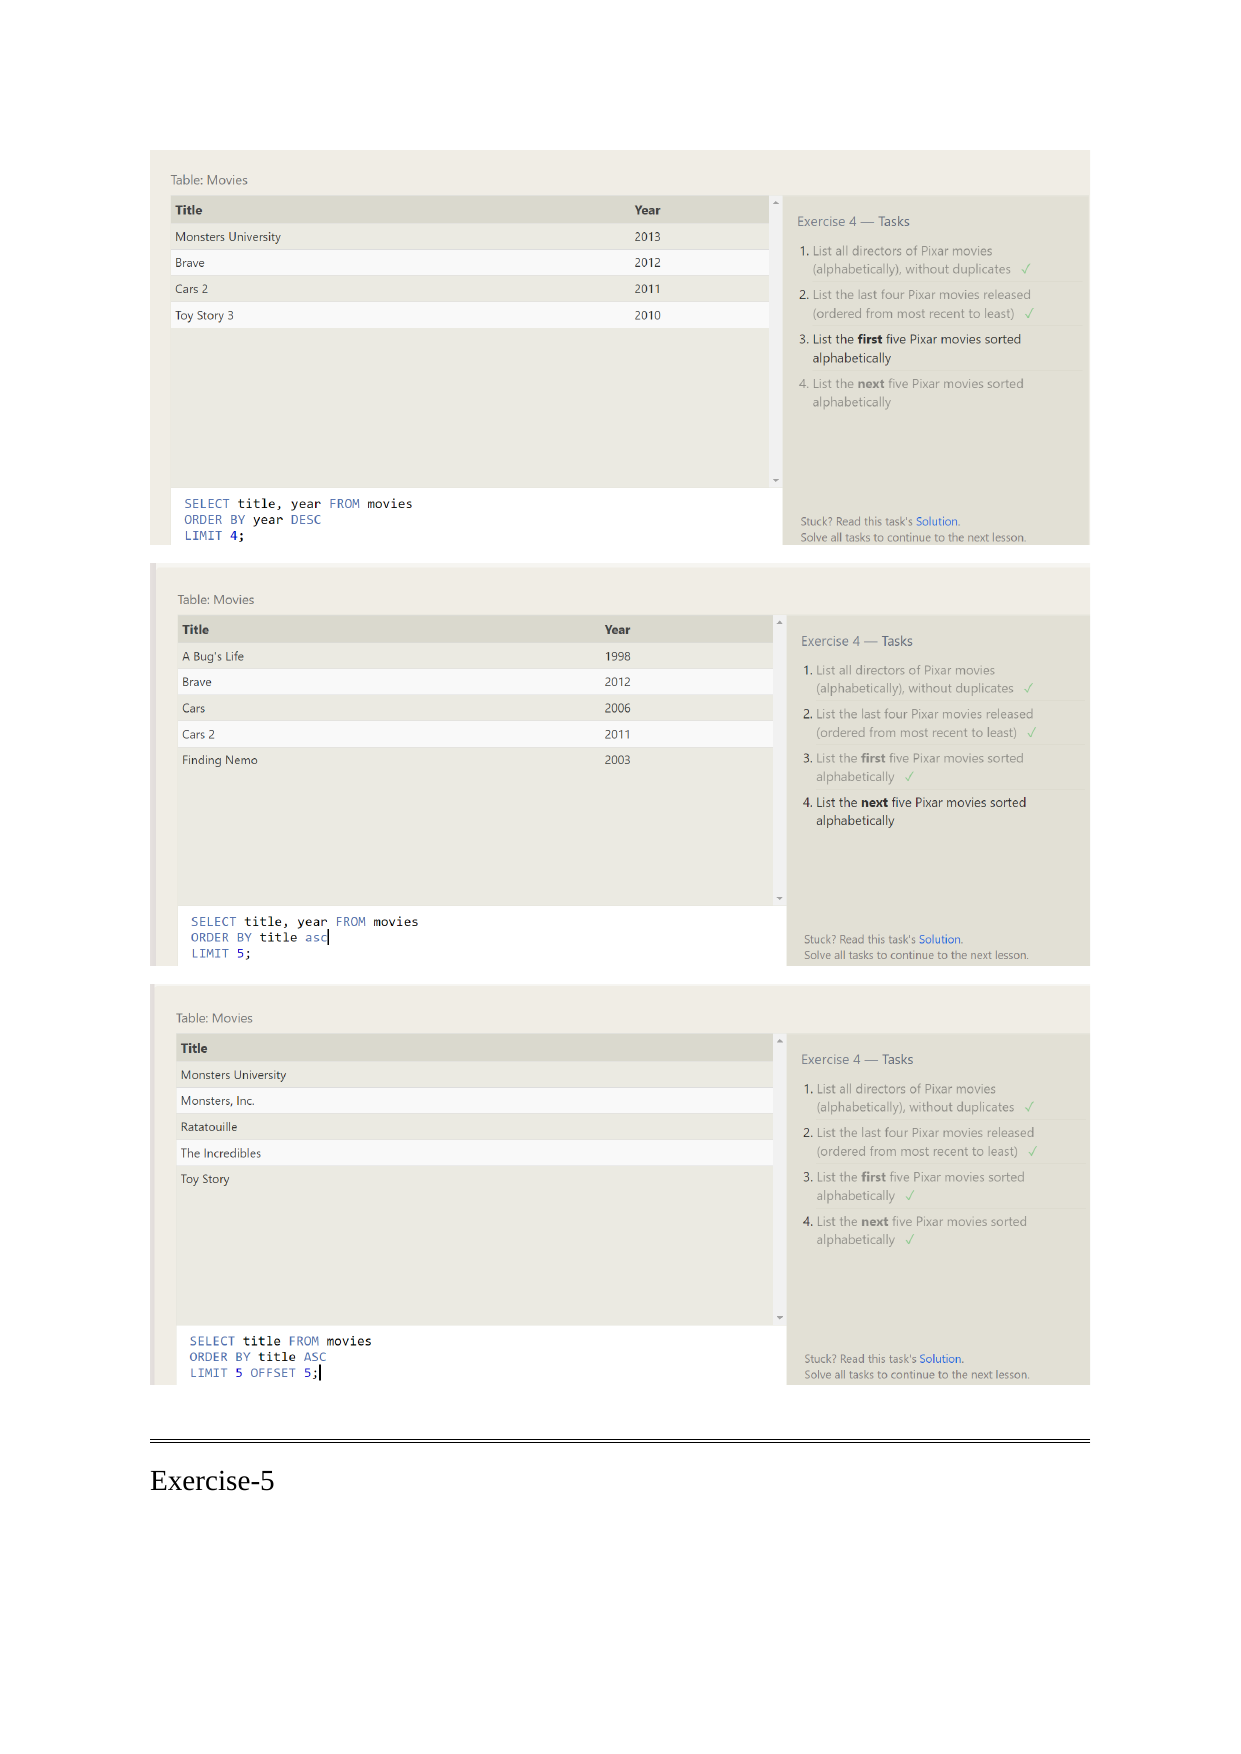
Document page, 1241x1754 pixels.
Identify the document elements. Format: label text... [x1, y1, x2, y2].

text Exercise-5 [150, 1463, 1090, 1496]
picture [150, 150, 1091, 545]
picture [150, 563, 1091, 966]
picture [150, 984, 1091, 1385]
